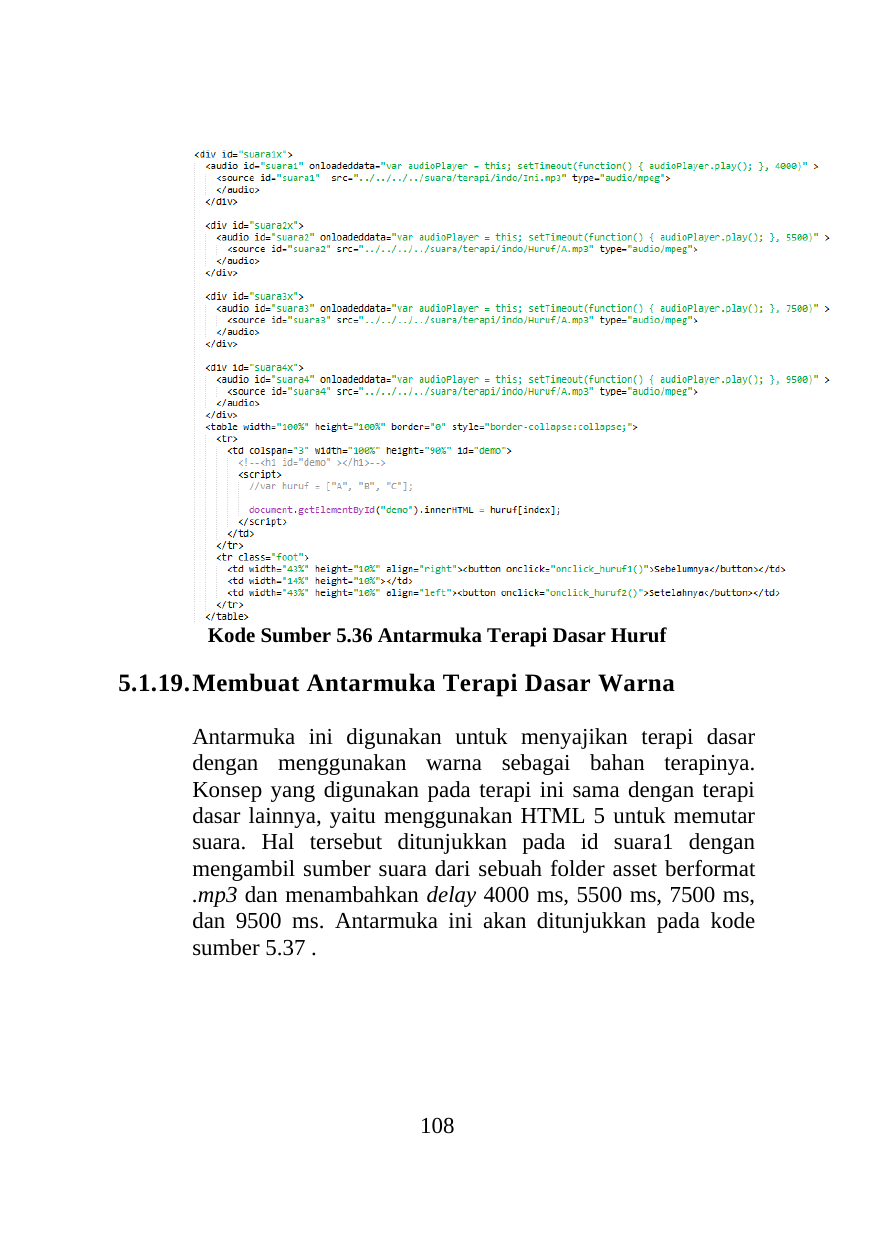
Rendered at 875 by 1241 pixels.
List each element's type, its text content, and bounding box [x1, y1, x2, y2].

text Antarmuka ini digunakan untuk menyajikan terapi dasar dengan menggunakan warna sebagai bahan terapinya. Konsep yang digunakan pada terapi ini sama dengan terapi dasar lainnya, yaitu menggunakan HTML 5 untuk memutar suara. Hal tersebut ditunjukkan pada id suara1 dengan mengambil sumber suara dari sebuah folder asset berformat .mp3 dan menambahkan delay 4000 ms, 5500 ms, 7500 ms, dan 9500 ms. Antarmuka ini akan ditunjukkan pada kode sumber 5.37 . [192, 723, 756, 960]
subtitle Membuat Antarmuka Terapi Dasar Warna [118, 668, 756, 697]
text Kode Sumber 5.36 Antarmuka Terapi Dasar Huruf [118, 623, 756, 647]
picture [192, 147, 831, 623]
